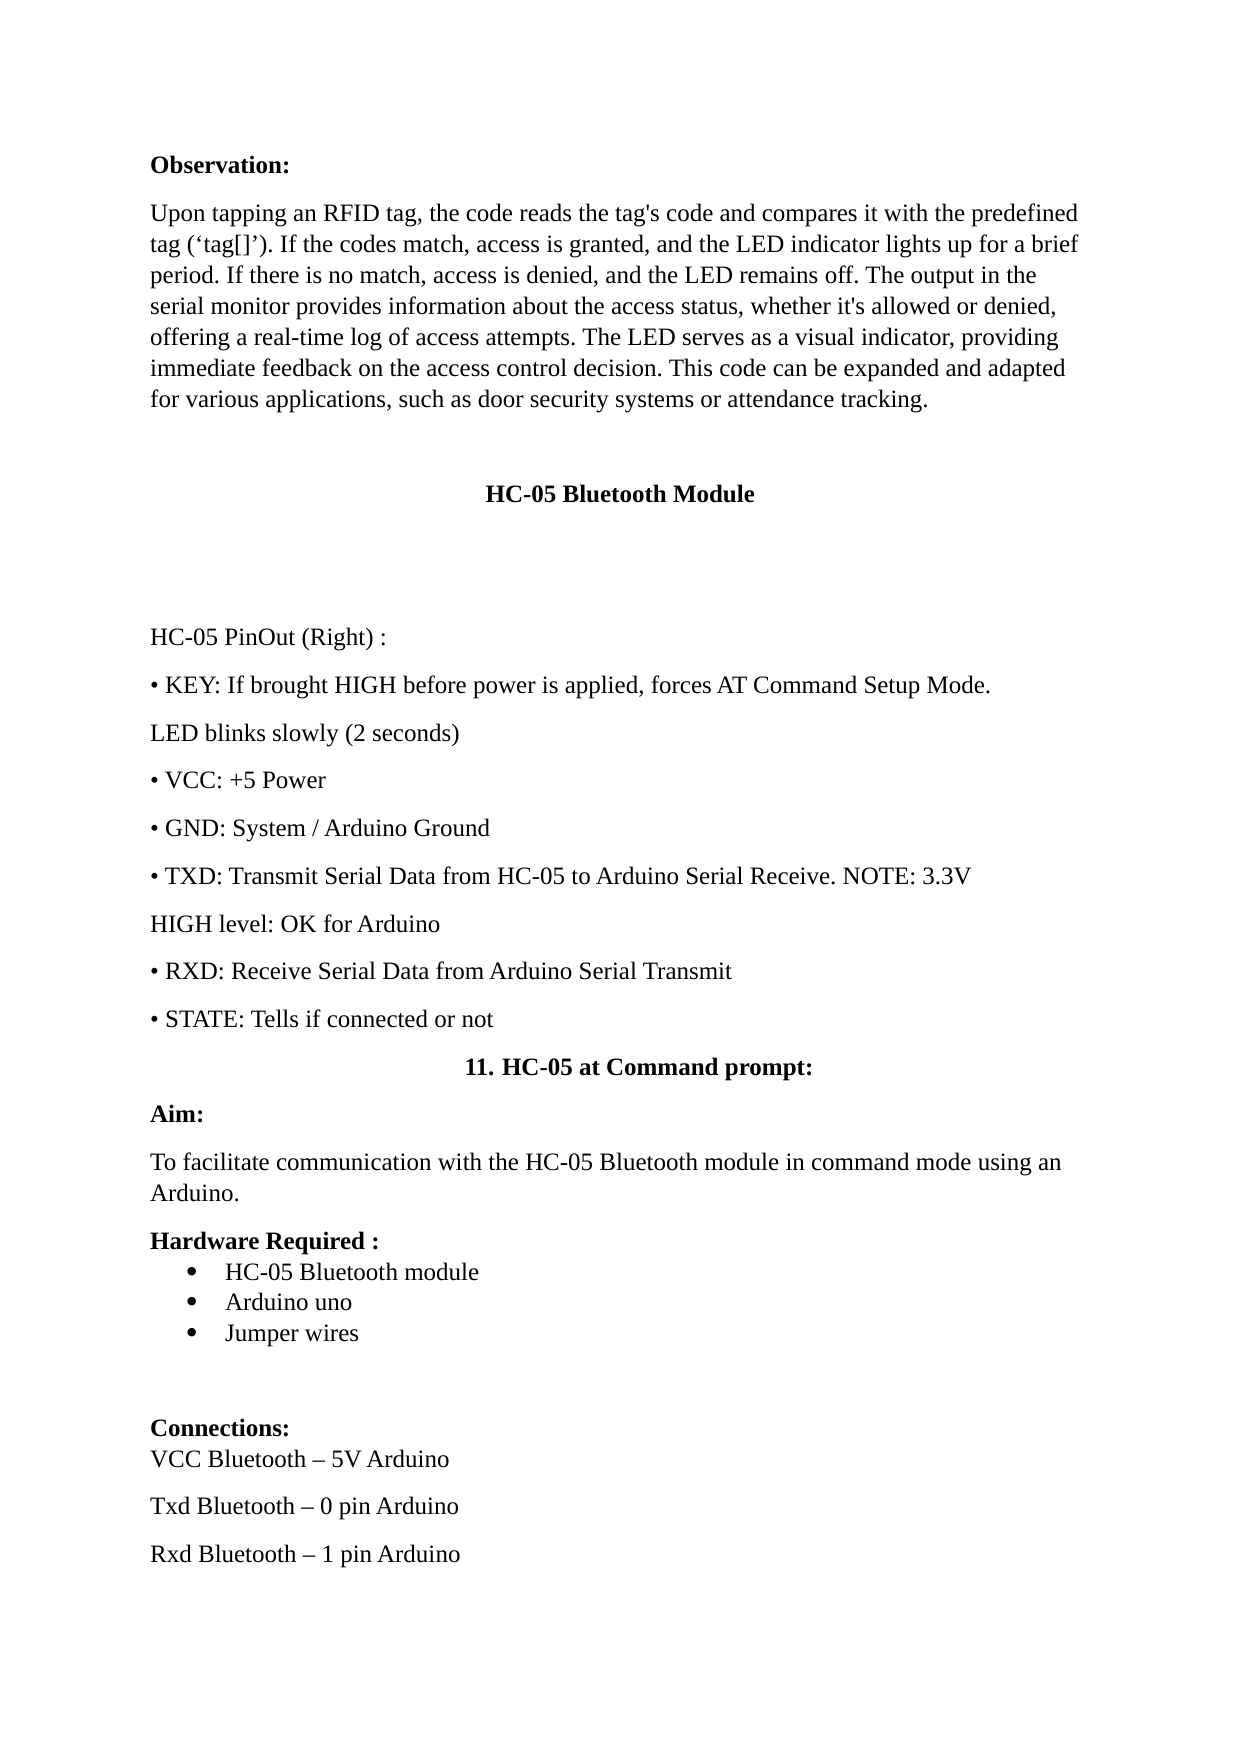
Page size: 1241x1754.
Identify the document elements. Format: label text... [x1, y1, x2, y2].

text HC-05 Bluetooth Module [150, 479, 1090, 508]
text • RXD: Receive Serial Data from Arduino Serial Transmit [150, 956, 1090, 985]
text • TXD: Transmit Serial Data from HC-05 to Arduino Serial Receive. NOTE: 3.3V [150, 861, 1090, 890]
list HC-05 Bluetooth module [187, 1257, 1090, 1286]
text Connections: VCC Bluetooth – 5V Arduino [150, 1413, 1090, 1472]
text Observation: [150, 150, 1090, 179]
list Hardware Required : [150, 1226, 1090, 1255]
list Arduino uno [187, 1287, 1090, 1316]
list HC-05 at Command prompt: [187, 1052, 1090, 1081]
text • GND: System / Arduino Ground [150, 813, 1090, 842]
text Upon tapping an RFID tag, the code reads the tag's code and compares it with the predefined tag (‘tag[]’). If the codes match, access is granted, and the LED indicator lights up for a brief period. If there is no match, access is denied, and the LED remains off. The output in the serial monitor provides information about the access status, whether it's allowed or denied, offering a real-time log of access attempts. The LED serves as a visual indicator, providing immediate feedback on the access control decision. This code can be expanded and adapted for various applications, such as door security systems or attendance tracking. [150, 198, 1090, 413]
text • STATE: Tells if connected or not [150, 1004, 1090, 1033]
text Rxd Bluetooth – 1 pin Arduino [150, 1539, 1090, 1568]
text HIGH level: OK for Arduino [150, 909, 1090, 937]
list Jumper wires [187, 1318, 1090, 1347]
text Aim: [150, 1099, 1090, 1128]
text To facilitate communication with the HC-05 Bluetooth module in command mode using an Arduino. [150, 1147, 1090, 1207]
text • KEY: If brought HIGH before power is applied, forces AT Command Setup Mode. [150, 670, 1090, 699]
text Txd Bluetooth – 0 pin Arduino [150, 1491, 1090, 1520]
text • VCC: +5 Power [150, 766, 1090, 794]
text HC-05 PinOut (Right) : [150, 622, 1090, 651]
text LED blinks slowly (2 seconds) [150, 718, 1090, 747]
